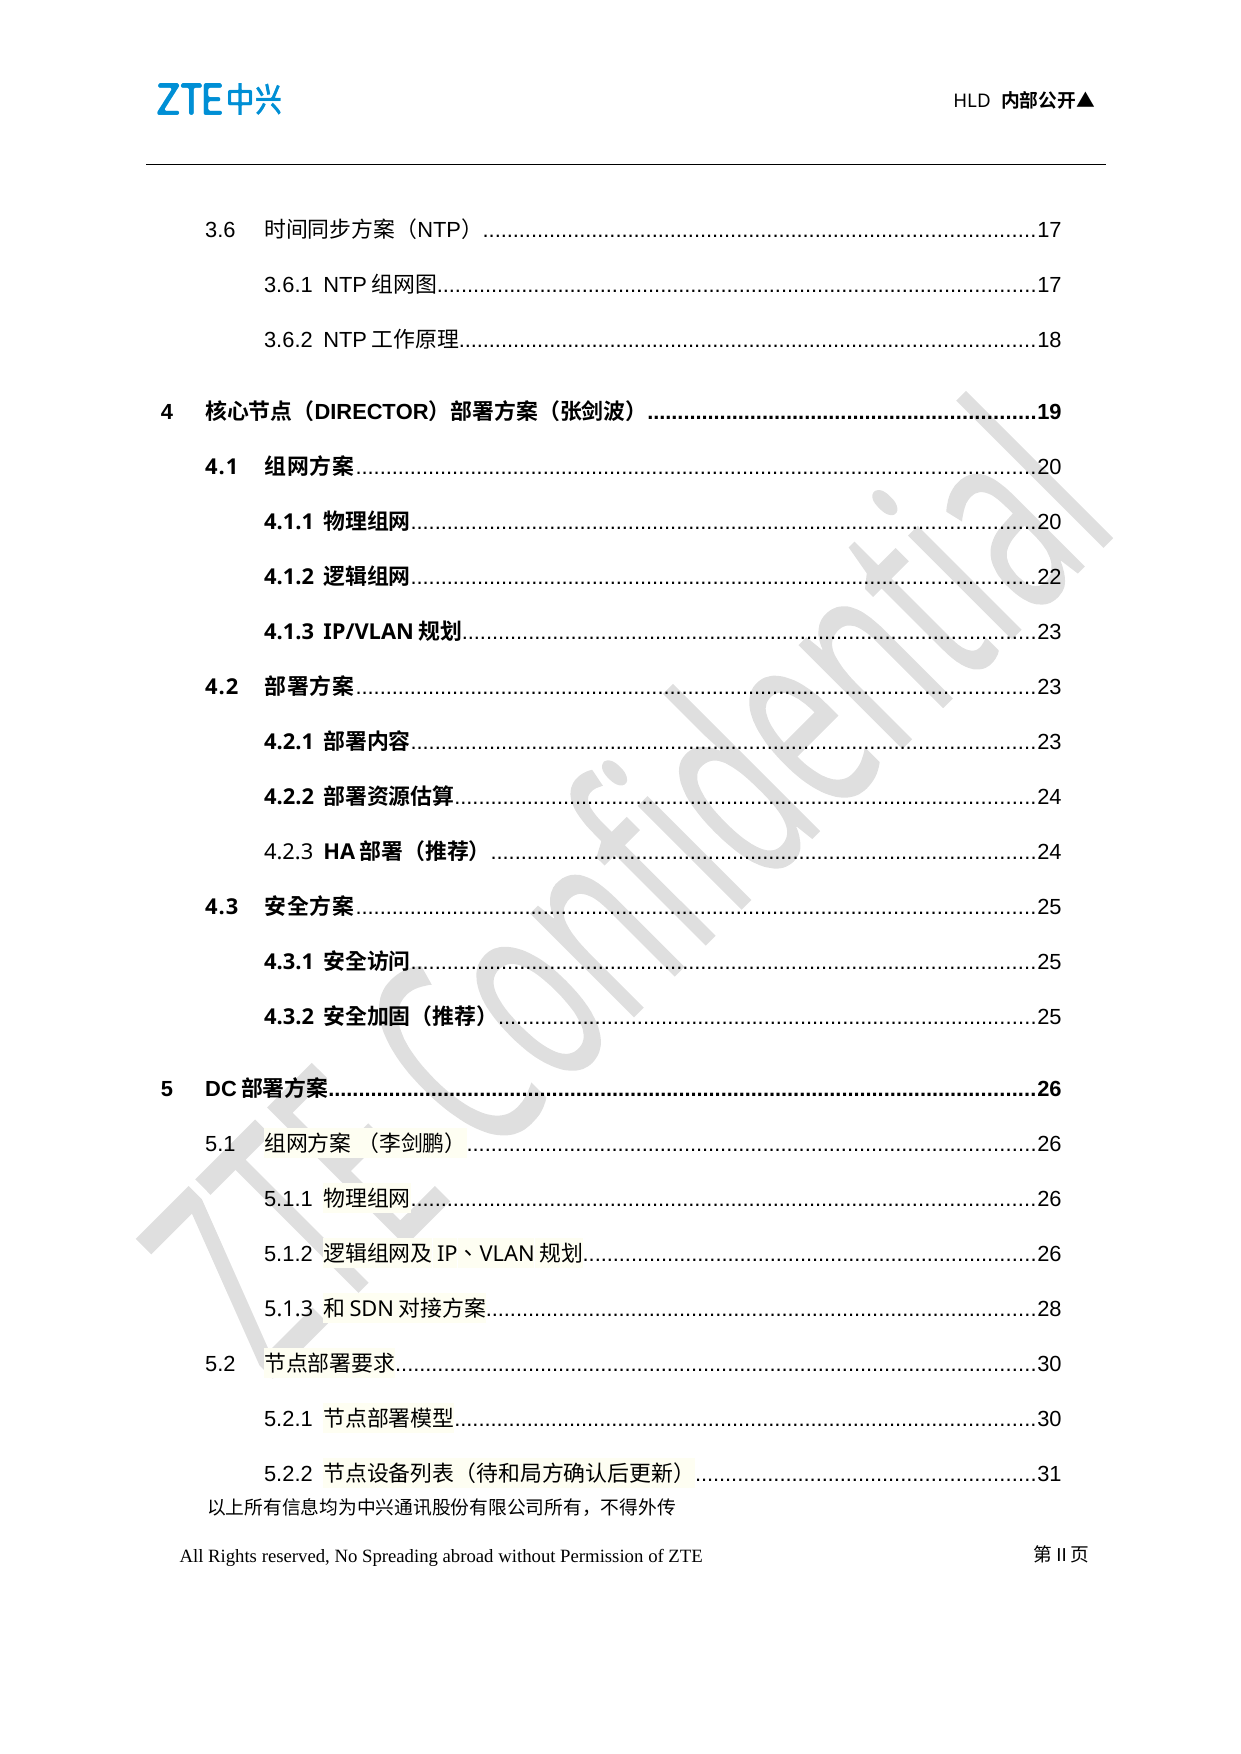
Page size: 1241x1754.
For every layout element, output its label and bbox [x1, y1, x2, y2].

picture [260, 102, 277, 115]
picture [157, 83, 170, 110]
picture [166, 88, 189, 115]
picture [232, 94, 238, 102]
picture [209, 83, 238, 115]
picture [194, 83, 203, 115]
picture [242, 83, 281, 115]
picture [274, 102, 281, 110]
picture [242, 94, 248, 102]
